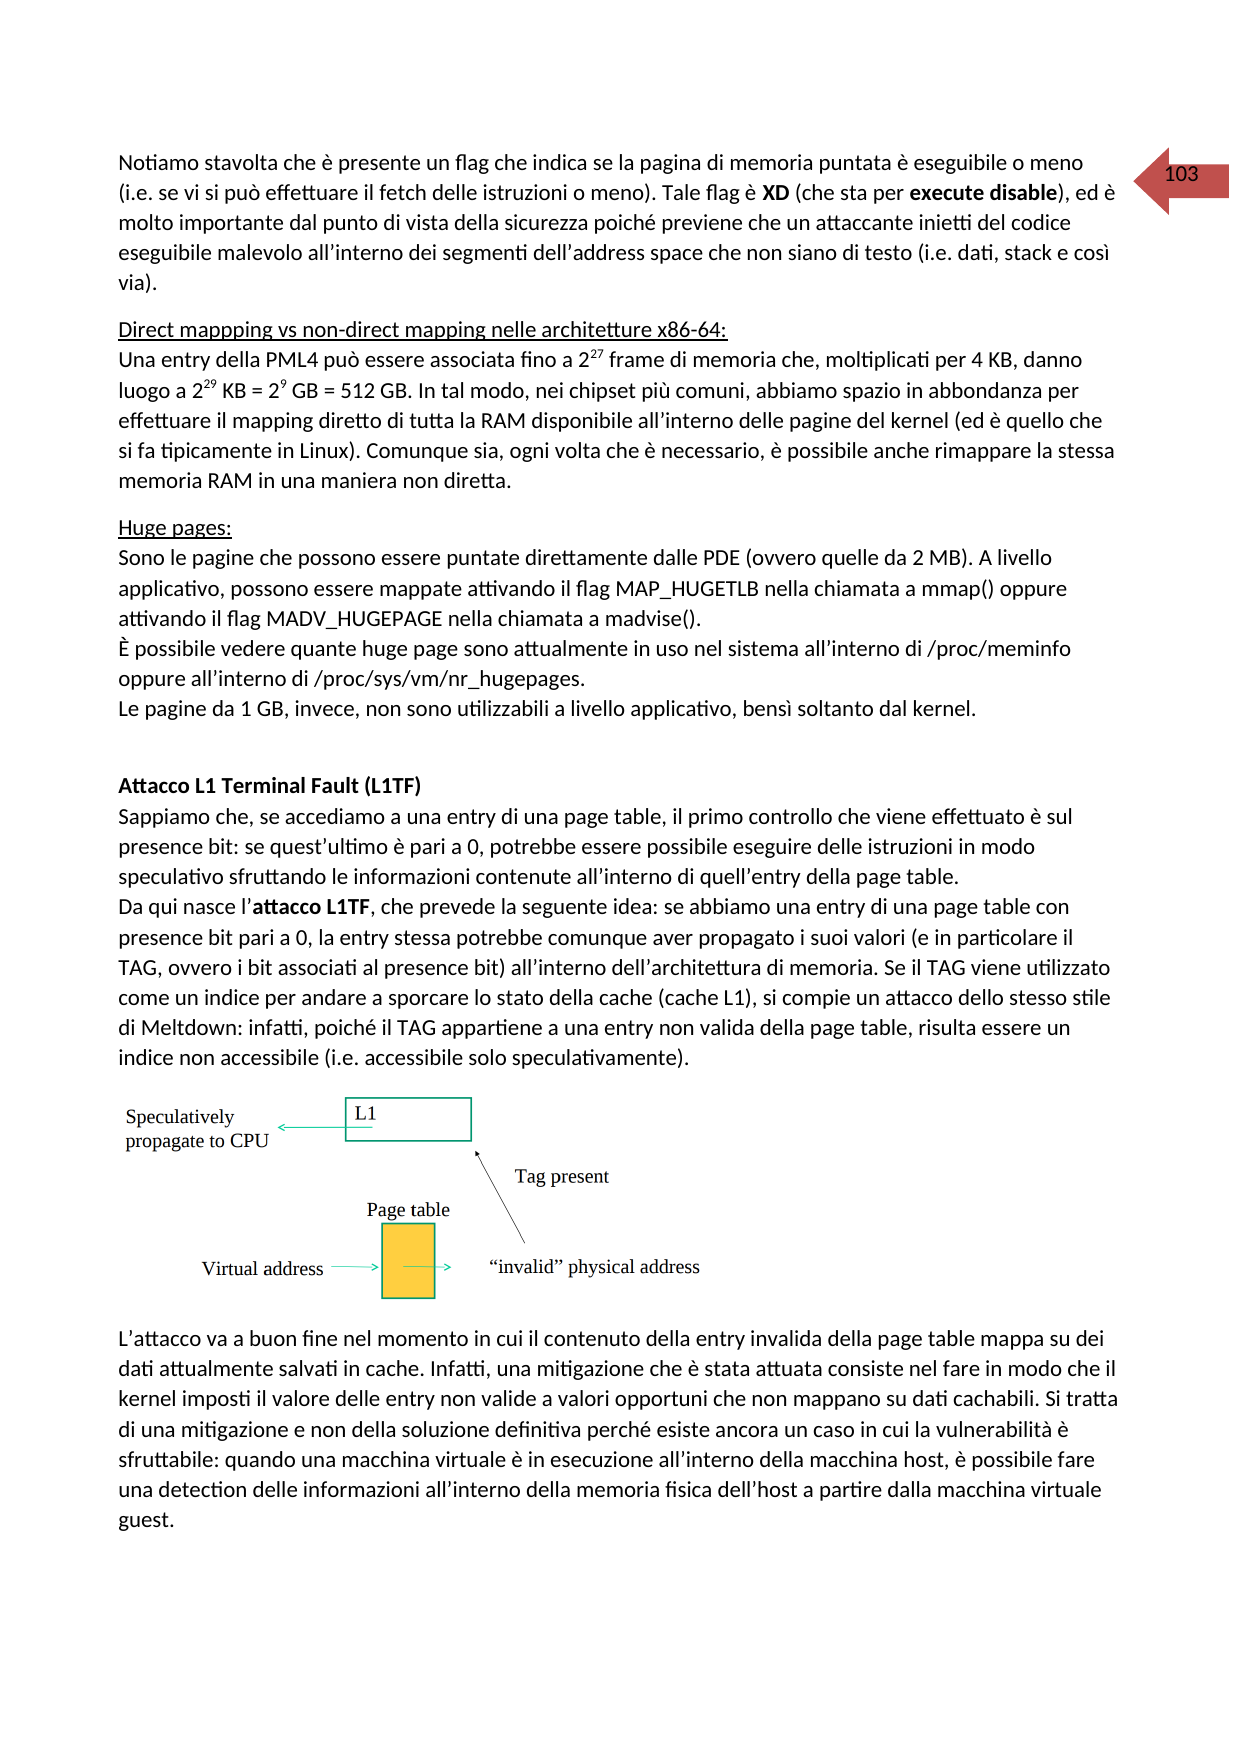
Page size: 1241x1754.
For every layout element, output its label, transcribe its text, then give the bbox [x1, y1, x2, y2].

text Attacco L1 Terminal Fault (L1TF) Sappiamo che, se accediamo a una entry di una page table, il primo controllo che viene effettuato è sul presence bit: se quest’ultimo è pari a 0, potrebbe essere possibile eseguire delle istruzioni in modo speculativo sfruttando le informazioni contenute all’interno di quell’entry della page table. Da qui nasce l’attacco L1TF, che prevede la seguente idea: se abbiamo una entry di una page table con presence bit pari a 0, la entry stessa potrebbe comunque aver propagato i suoi valori (e in particolare il TAG, ovvero i bit associati al presence bit) all’interno dell’architettura di memoria. Se il TAG viene utilizzato come un indice per andare a sporcare lo stato della cache (cache L1), si compie un attacco dello stesso stile di Meltdown: infatti, poiché il TAG appartiene a una entry non valida della page table, risulta essere un indice non accessibile (i.e. accessibile solo speculativamente). [118, 741, 1122, 1071]
text Direct mappping vs non-direct mapping nelle architetture x86-64: Una entry della PML4 può essere associata fino a 227 frame di memoria che, moltiplicati per 4 KB, danno luogo a 229 KB = 29 GB = 512 GB. In tal modo, nei chipset più comuni, abbiamo spazio in abbondanza per effettuare il mapping diretto di tutta la RAM disponibile all’interno delle pagine del kernel (ed è quello che si fa tipicamente in Linux). Comunque sia, ogni volta che è necessario, è possibile anche rimappare la stessa memoria RAM in una maniera non diretta. [118, 315, 1122, 494]
text Huge pages: Sono le pagine che possono essere puntate direttamente dalle PDE (ovvero quelle da 2 MB). A livello applicativo, possono essere mappate attivando il flag MAP_HUGETLB nella chiamata a mmap() oppure attivando il flag MADV_HUGEPAGE nella chiamata a madvise(). È possibile vedere quante huge page sono attualmente in uso nel sistema all’interno di /proc/meminfo oppure all’interno di /proc/sys/vm/nr_hugepages. Le pagine da 1 GB, invece, non sono utilizzabili a livello applicativo, bensì soltanto dal kernel. [118, 513, 1122, 722]
text Notiamo stavolta che è presente un flag che indica se la pagina di memoria puntata è eseguibile o meno (i.e. se vi si può effettuare il fetch delle istruzioni o meno). Tale flag è XD (che sta per execute disable), ed è molto importante dal punto di vista della sicurezza poiché previene che un attaccante inietti del codice eseguibile malevolo all’interno dei segmenti dell’address space che non siano di testo (i.e. dati, stack e così via). [118, 148, 1122, 296]
picture [118, 1090, 706, 1306]
text L’attacco va a buon fine nel momento in cui il contenuto della entry invalida della page table mappa su dei dati attualmente salvati in cache. Infatti, una mitigazione che è stata attuata consiste nel fare in modo che il kernel imposti il valore delle entry non valide a valori opportuni che non mappano su dati cachabili. Si tratta di una mitigazione e non della soluzione definitiva perché esiste ancora un caso in cui la vulnerabilità è sfruttabile: quando una macchina virtuale è in esecuzione all’interno della macchina host, è possibile fare una detection delle informazioni all’interno della memoria fisica dell’host a partire dalla macchina virtuale guest. [118, 1324, 1122, 1533]
